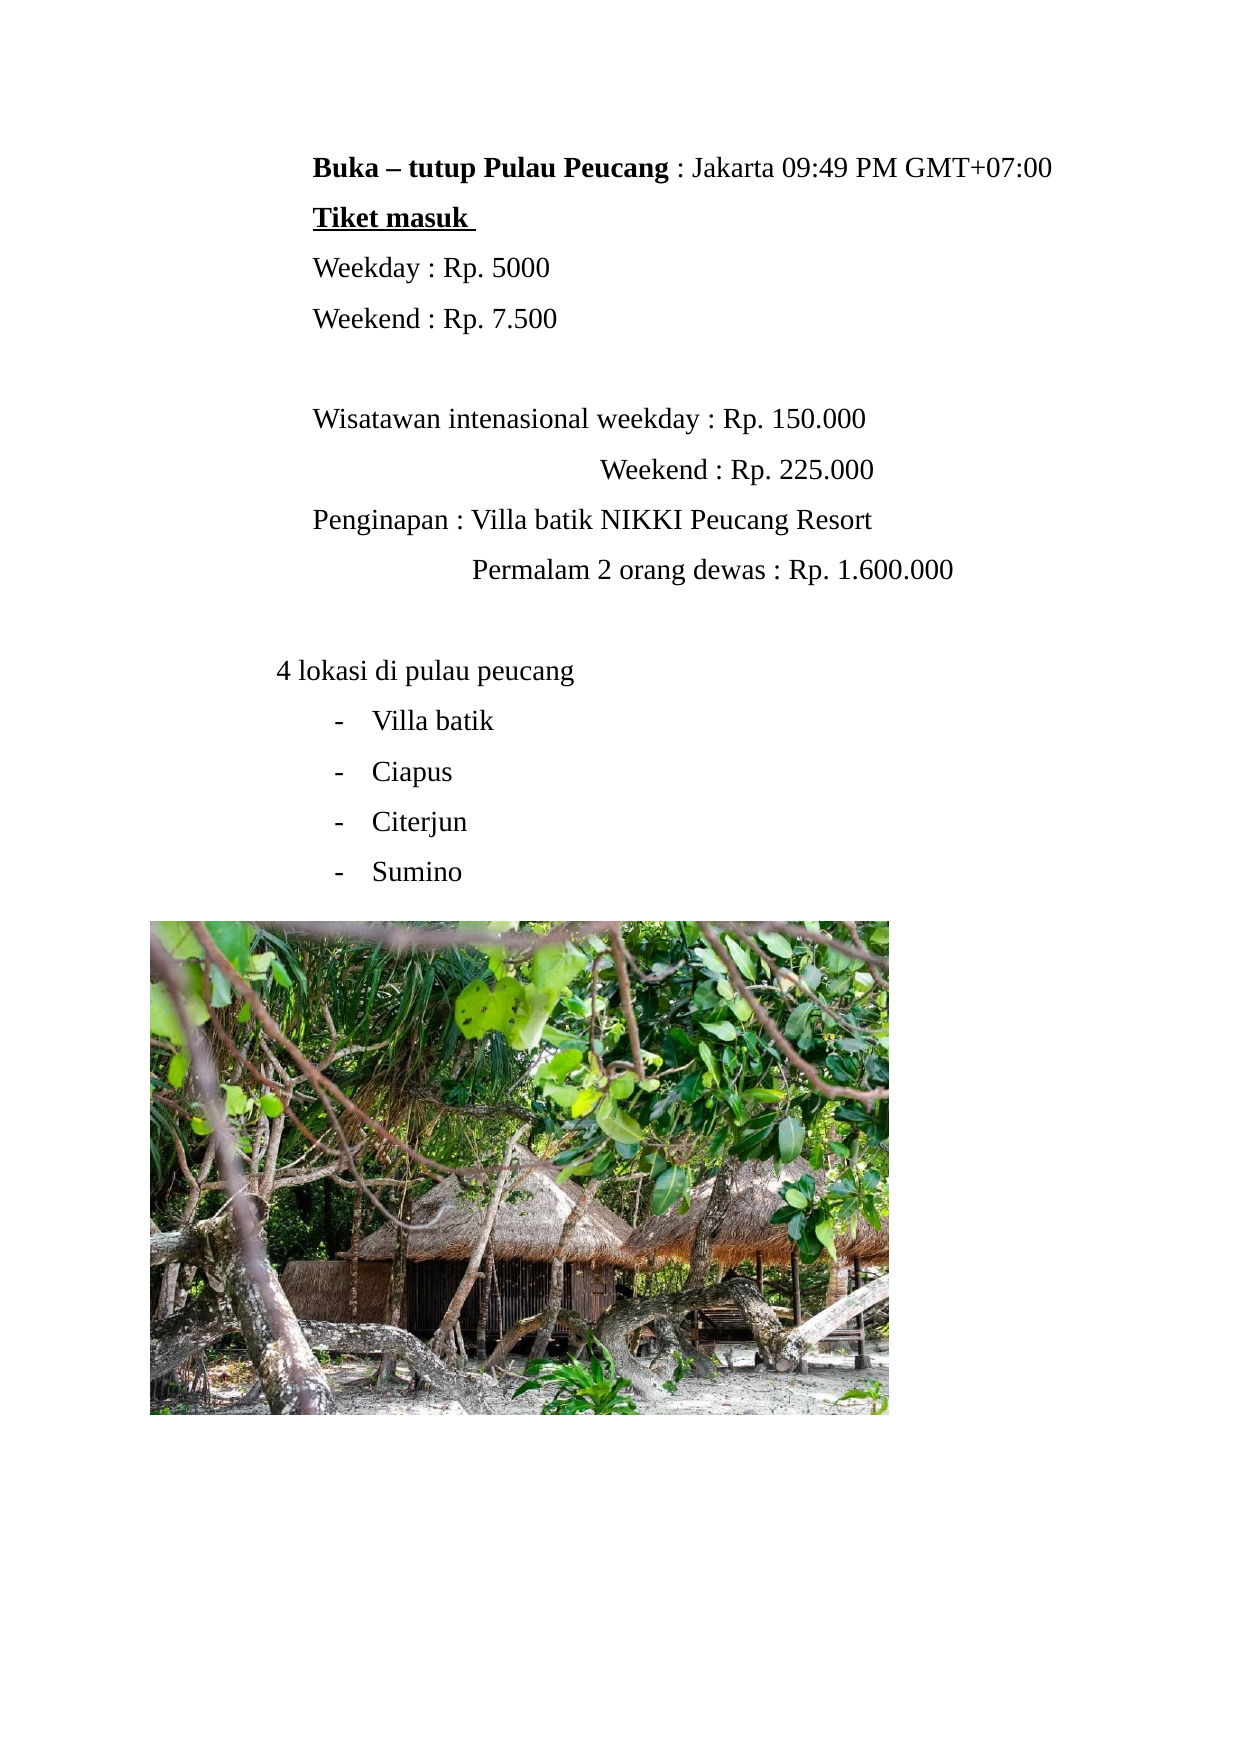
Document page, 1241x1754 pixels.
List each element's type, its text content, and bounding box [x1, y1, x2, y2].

list Sumino [334, 854, 1090, 888]
list Tiket masuk [283, 200, 1090, 234]
list Buka – tutup Pulau Peucang : Jakarta 09:49 PM GMT+07:00 [283, 150, 1090, 183]
list Permalam 2 orang dewas : Rp. 1.600.000 [283, 552, 1090, 586]
list Ciapus [334, 754, 1090, 787]
list Citerjun [334, 804, 1090, 838]
list 4 lokasi di pulau peucang [276, 653, 1090, 687]
list Penginapan : Villa batik NIKKI Peucang Resort [283, 502, 1090, 536]
list Weekday : Rp. 5000 [283, 251, 1090, 284]
list Villa batik [334, 703, 1090, 737]
picture [150, 921, 889, 1415]
list Weekend : Rp. 7.500 [283, 301, 1090, 334]
list Weekend : Rp. 225.000 [283, 452, 1090, 485]
list Wisatawan intenasional weekday : Rp. 150.000 [283, 402, 1090, 435]
